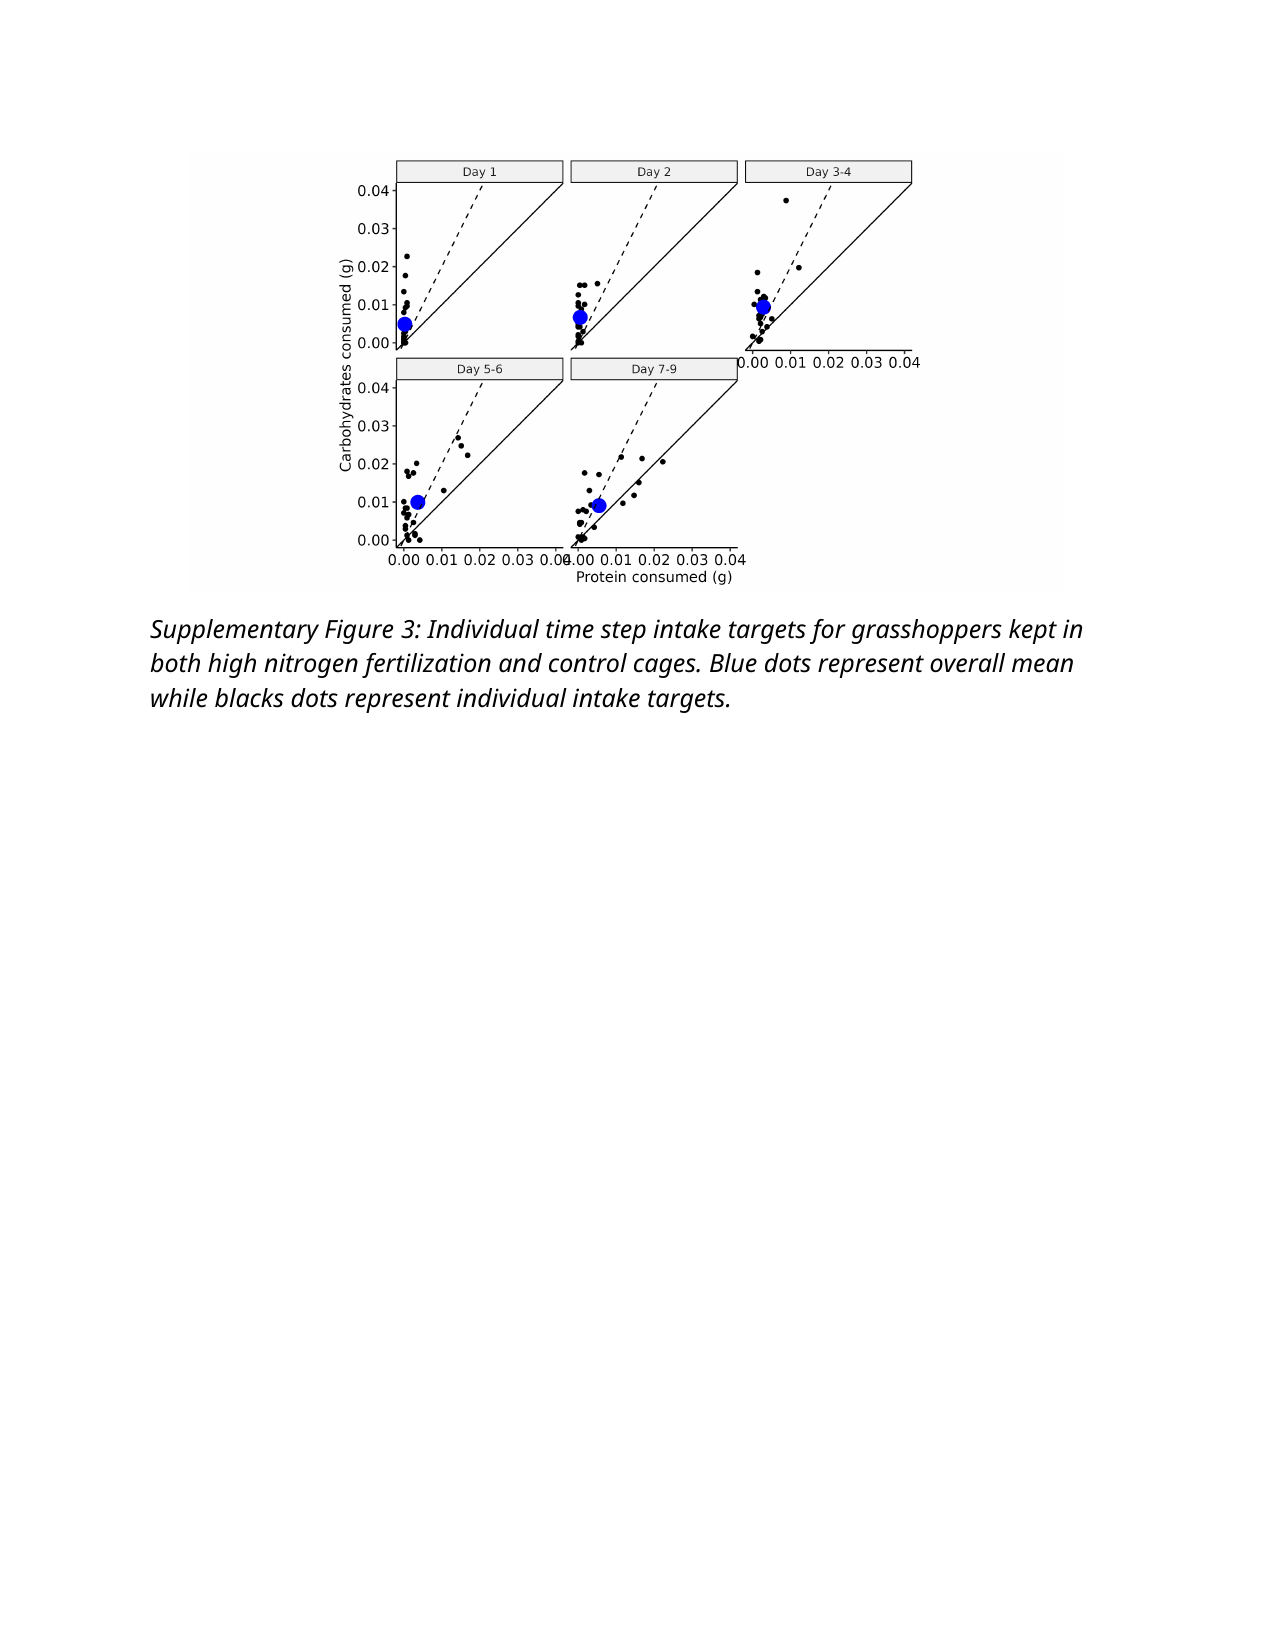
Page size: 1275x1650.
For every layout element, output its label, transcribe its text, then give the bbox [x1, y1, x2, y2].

picture [188, 153, 1064, 592]
table_header Supplementary Figure 3: Individual time step intake targets for grasshoppers kept in both high nitrogen fertilization and control cages. Blue dots represent overall mean while blacks dots represent individual intake targets. [139, 150, 1114, 727]
